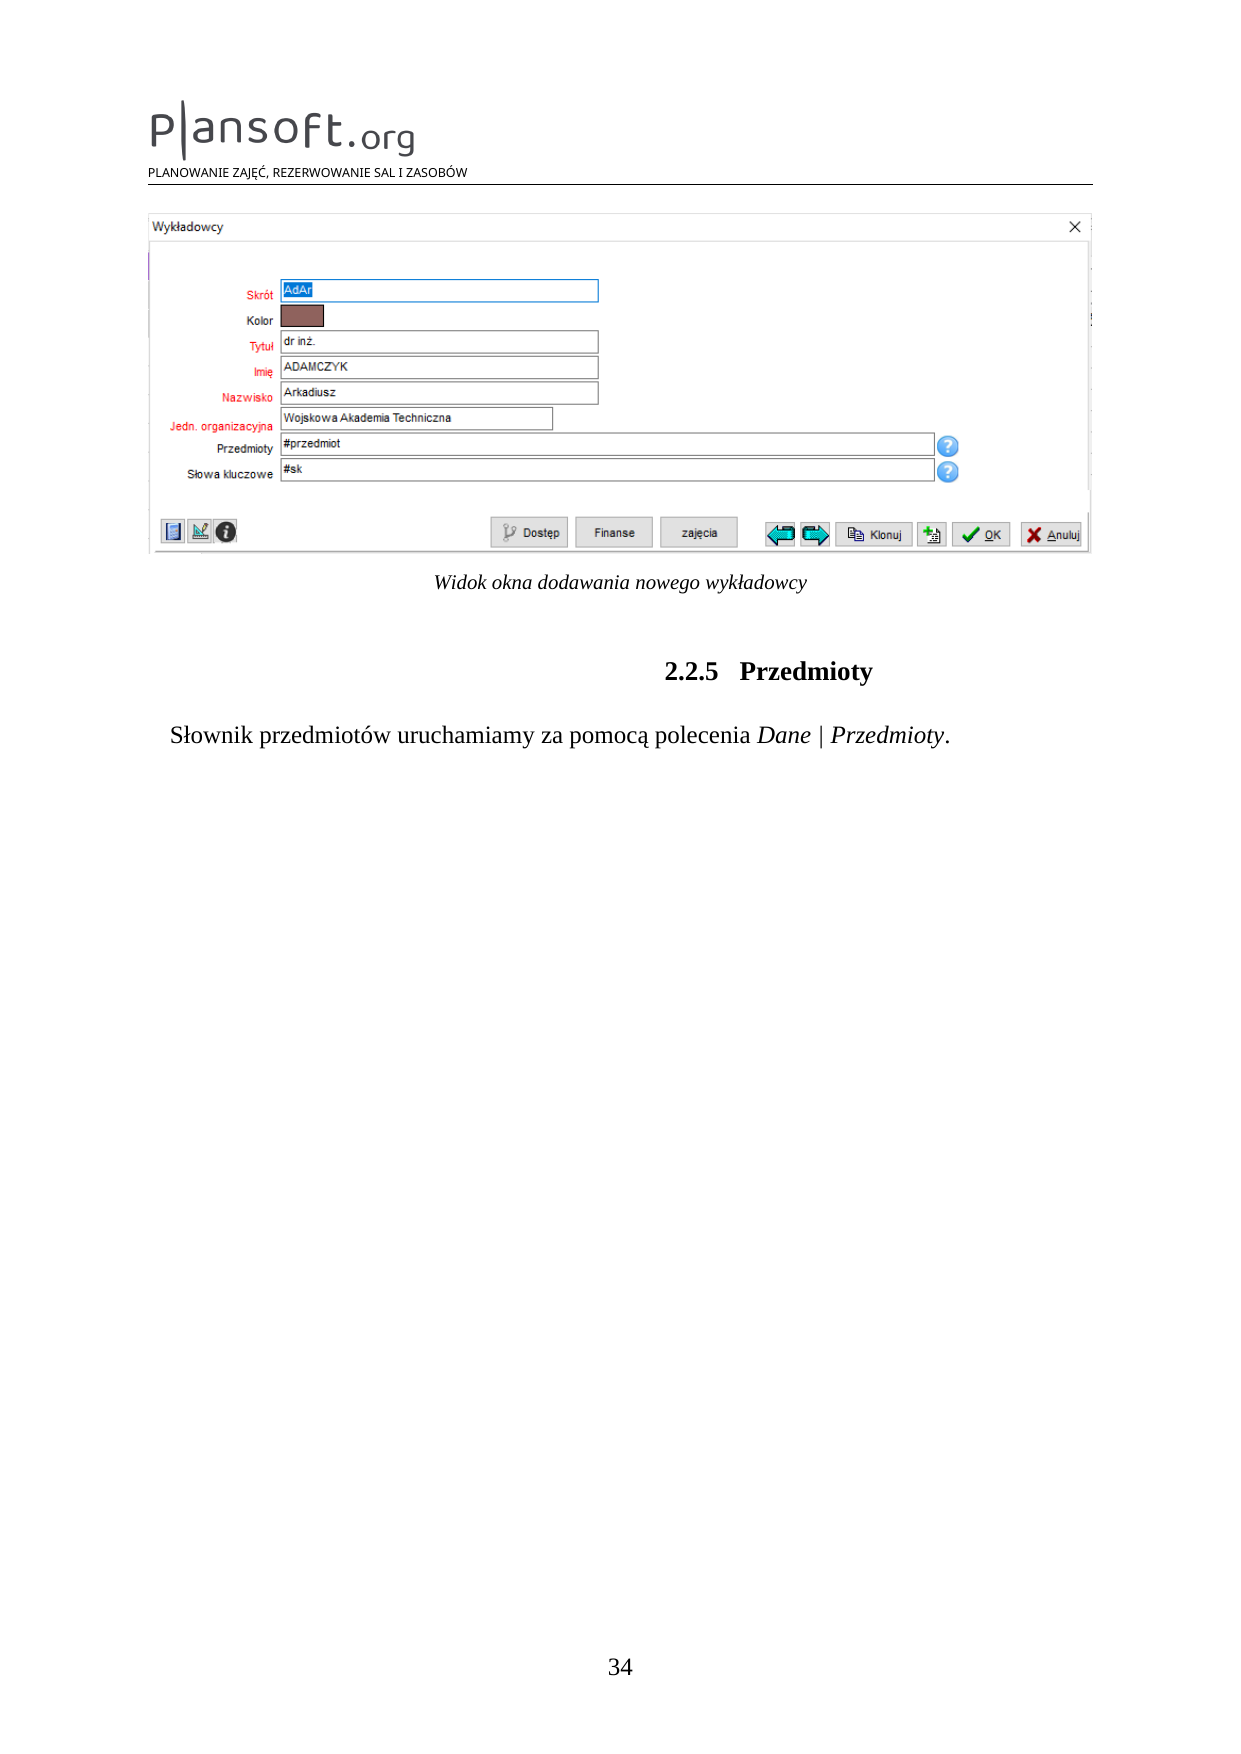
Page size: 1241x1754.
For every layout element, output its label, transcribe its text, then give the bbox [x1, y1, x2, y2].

text Widok okna dodawania nowego wykładowcy [148, 570, 1093, 594]
picture [147, 73, 418, 165]
text Słownik przedmiotów uruchamiamy za pomocą polecenia Dane | Przedmioty. [148, 720, 1093, 749]
subtitle Przedmioty [664, 656, 1093, 687]
picture [148, 213, 1092, 554]
